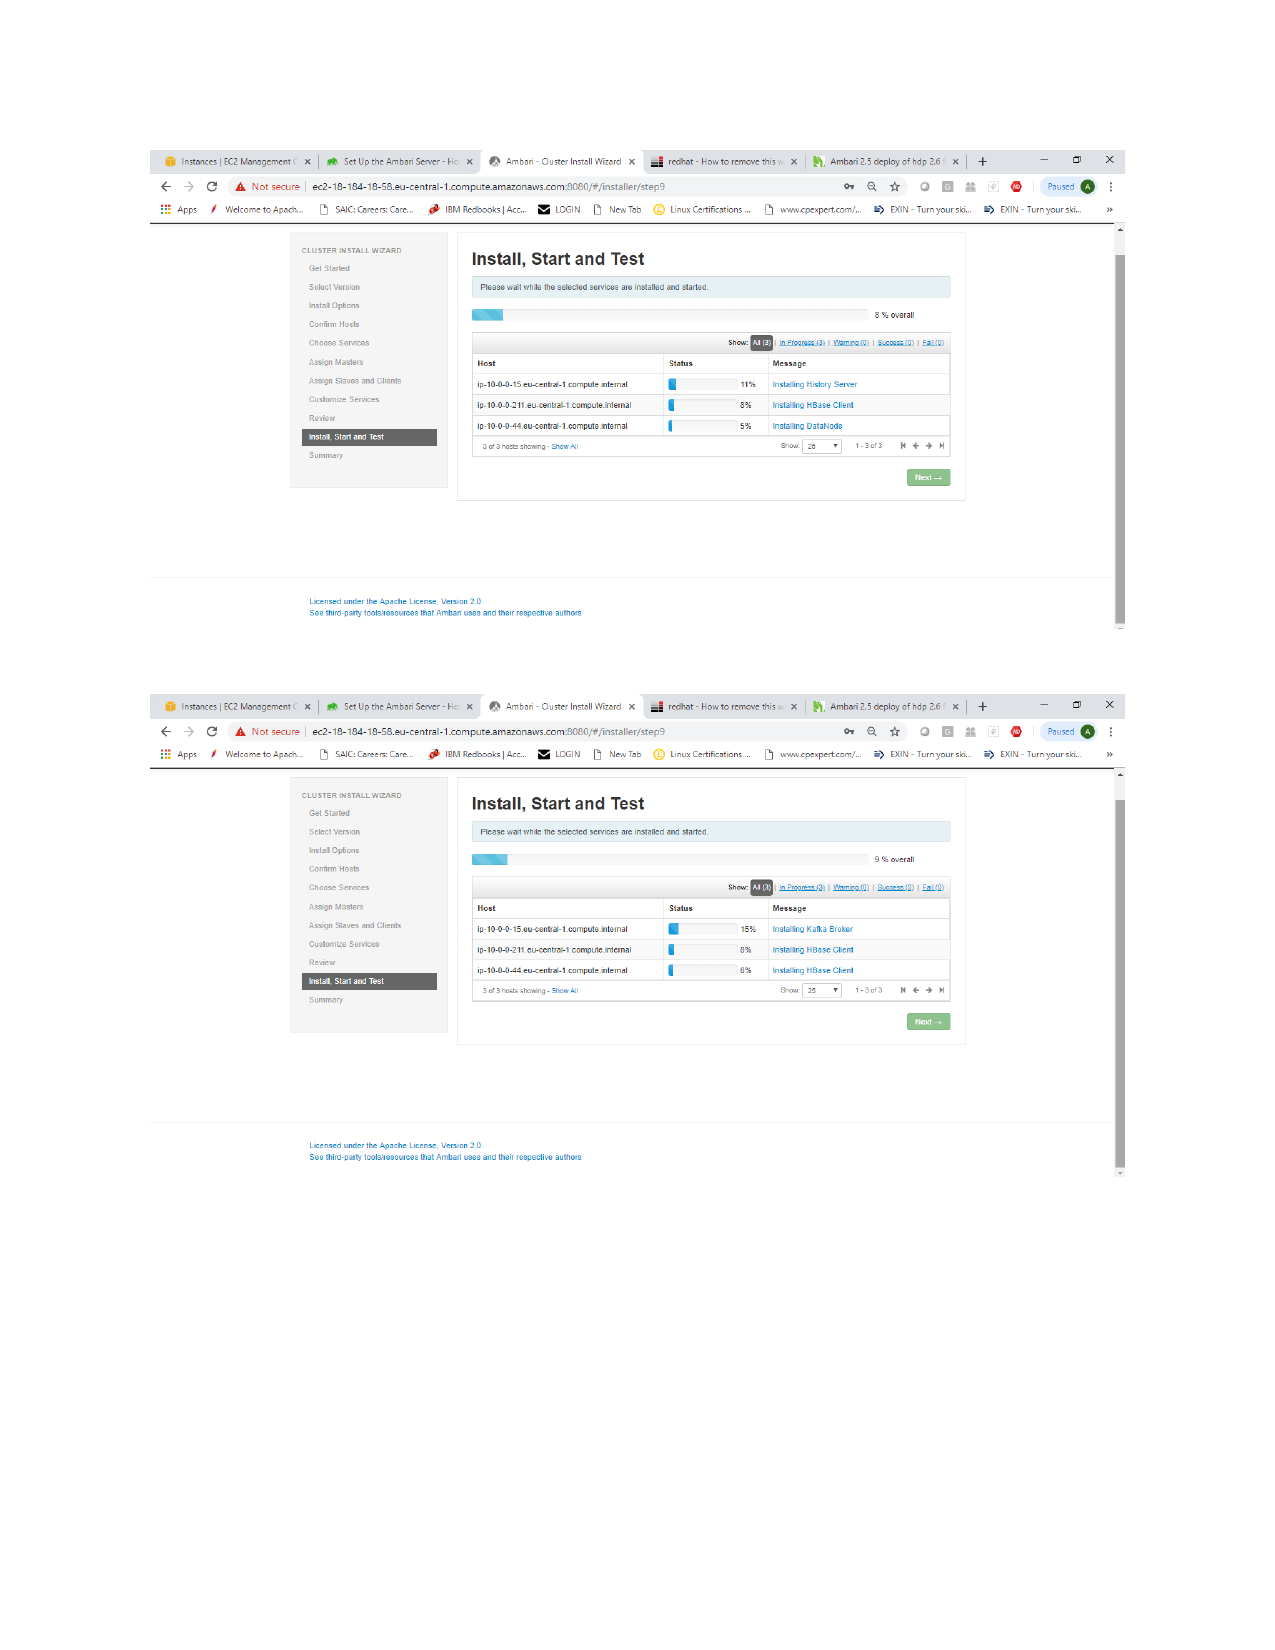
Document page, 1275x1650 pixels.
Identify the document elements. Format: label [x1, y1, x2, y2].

picture [150, 150, 1125, 629]
picture [150, 694, 1125, 1177]
